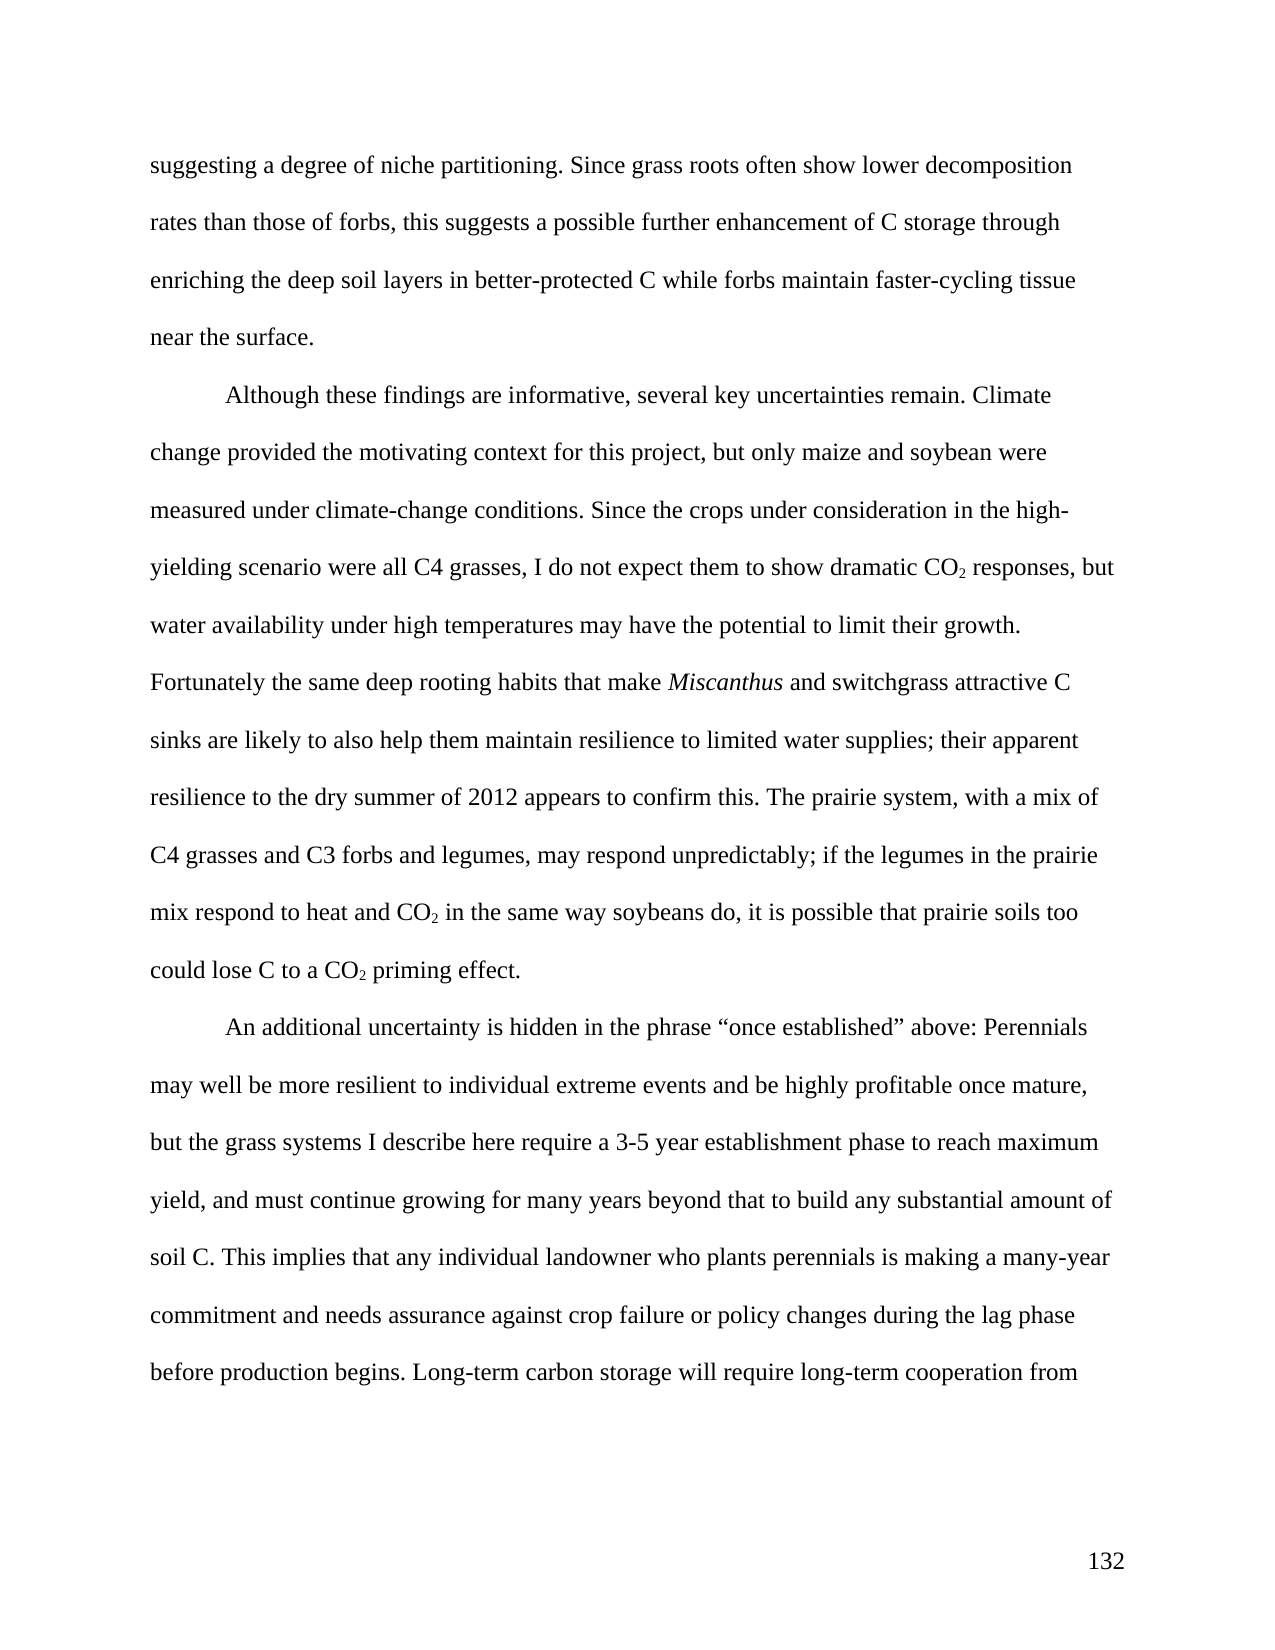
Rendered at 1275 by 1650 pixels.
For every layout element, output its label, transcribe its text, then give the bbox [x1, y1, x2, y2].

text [150, 1012, 1125, 1386]
text Although these findings are informative, several key uncertainties remain. Climate change provided the motivating context for this project, but only maize and soybean were measured under climate-change conditions. Since the crops under consideration in the high-yielding scenario were all C4 grasses, I do not expect them to show dramatic CO2 responses, but water availability under high temperatures may have the potential to limit their growth. Fortunately the same deep rooting habits that make Miscanthus and switchgrass attractive C sinks are likely to also help them maintain resilience to limited water supplies; their apparent resilience to the dry summer of 2012 appears to confirm this. The prairie system, with a mix of C4 grasses and C3 forbs and legumes, may respond unpredictably; if the legumes in the prairie mix respond to heat and CO2 in the same way soybeans do, it is possible that prairie soils too could lose C to a CO2 priming effect. [150, 380, 1125, 984]
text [150, 150, 1125, 351]
